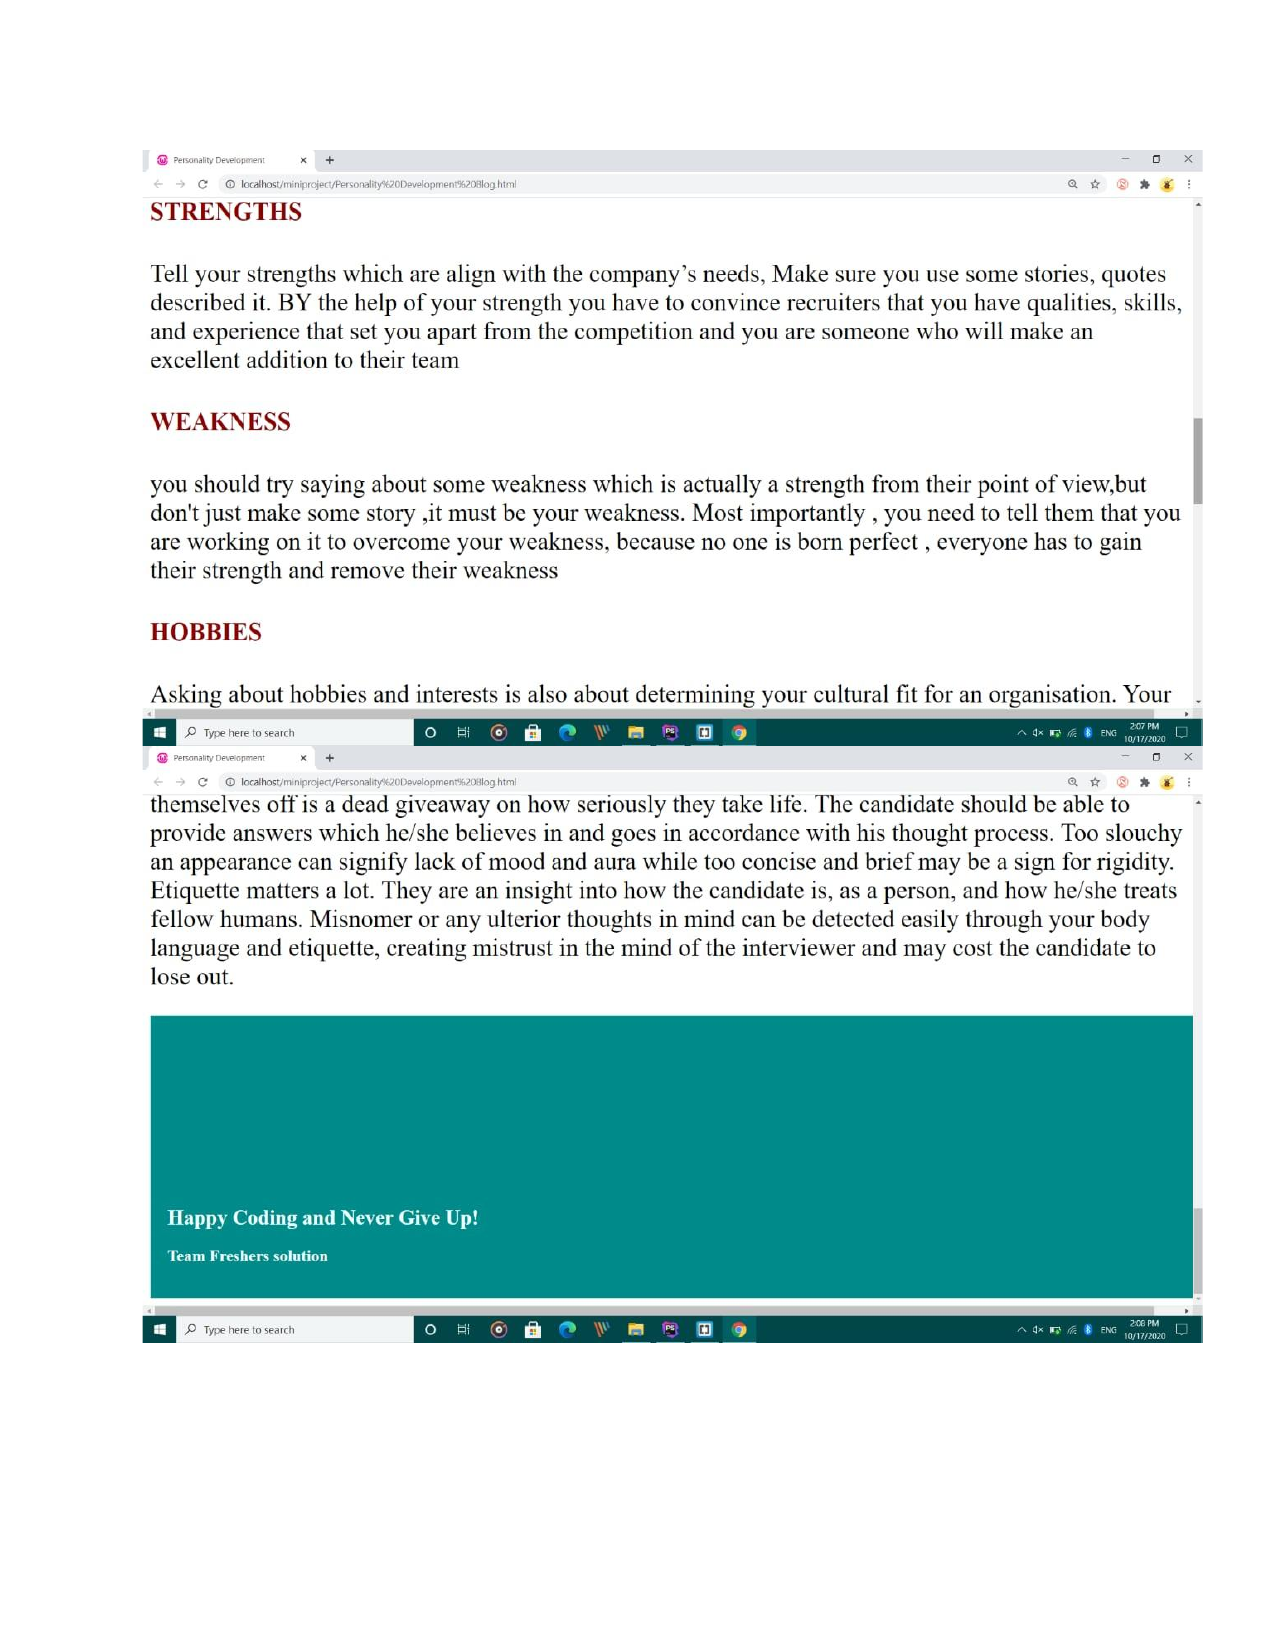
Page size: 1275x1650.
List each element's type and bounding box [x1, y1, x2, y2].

picture [142, 150, 1203, 1343]
